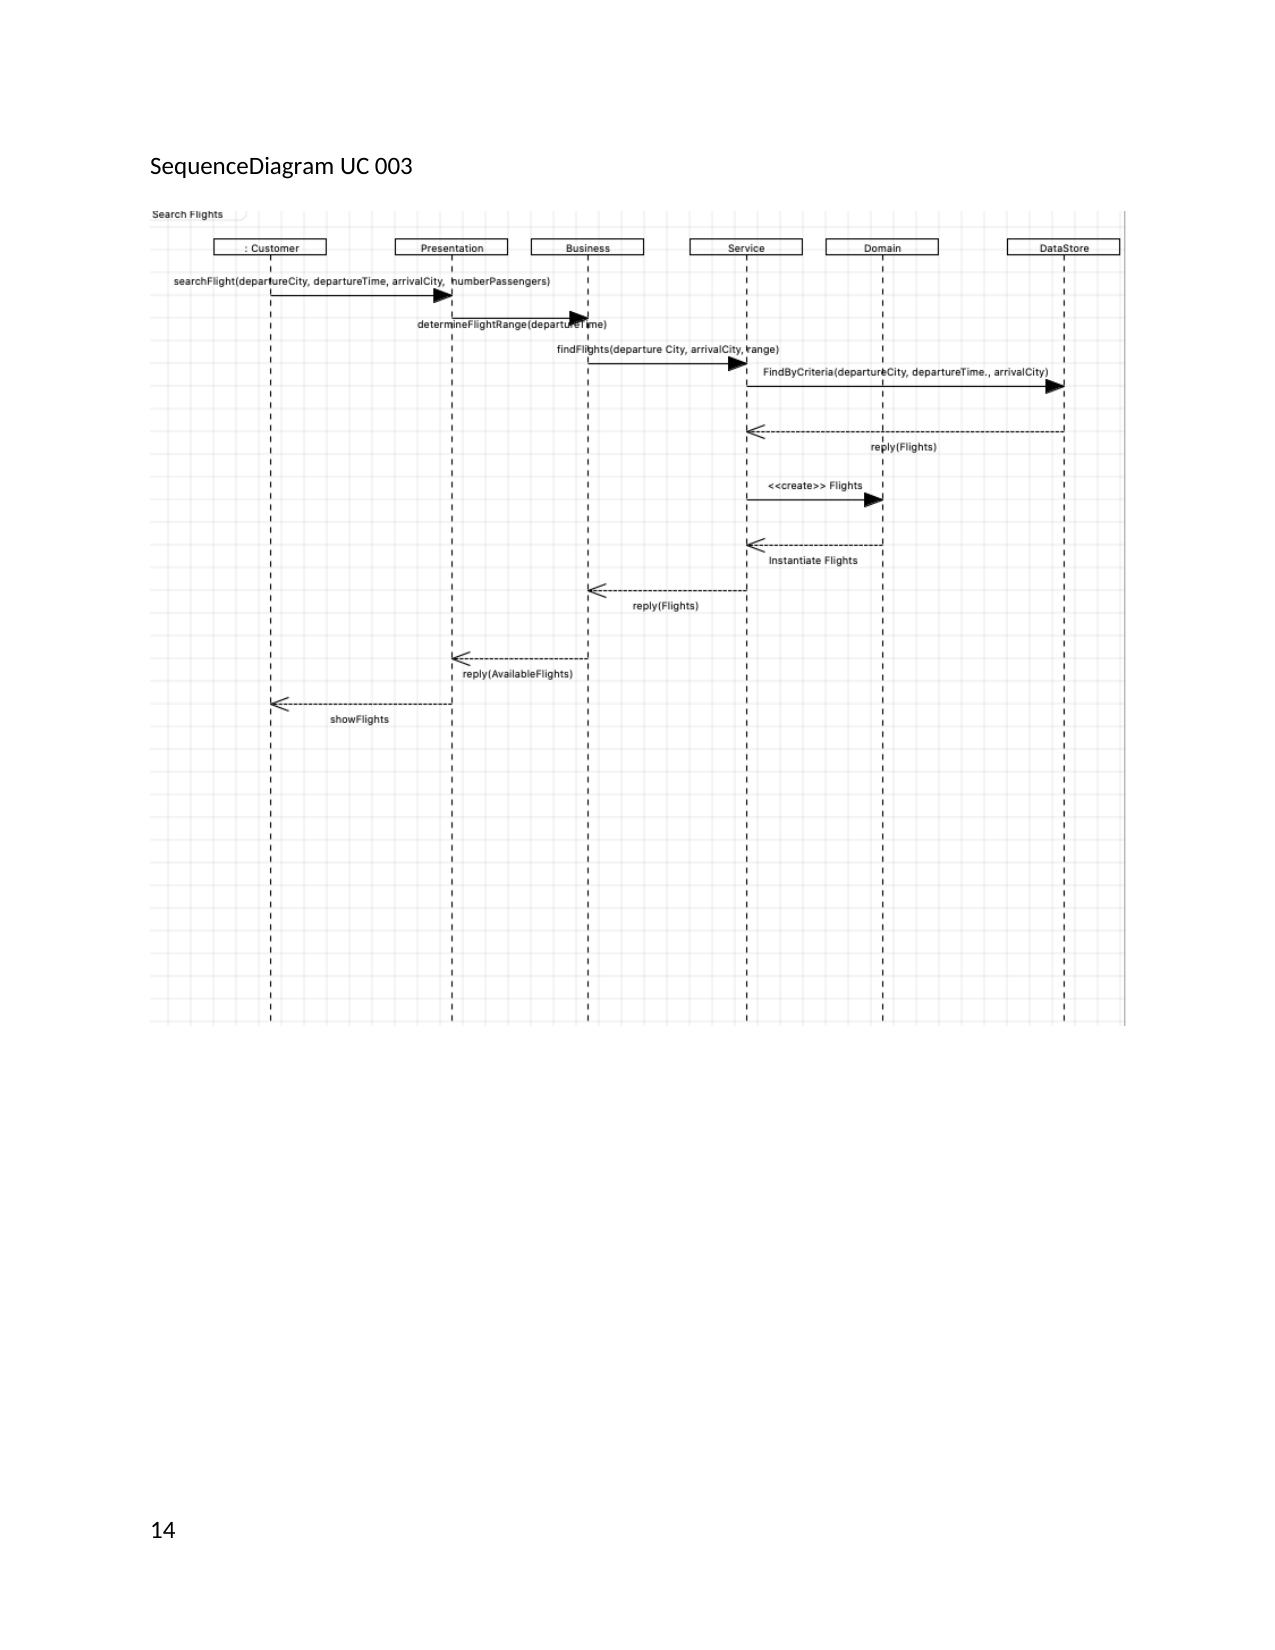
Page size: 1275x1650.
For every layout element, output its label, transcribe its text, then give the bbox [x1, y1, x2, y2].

picture [150, 211, 1125, 1026]
text SequenceDiagram UC 003 [150, 150, 1125, 181]
